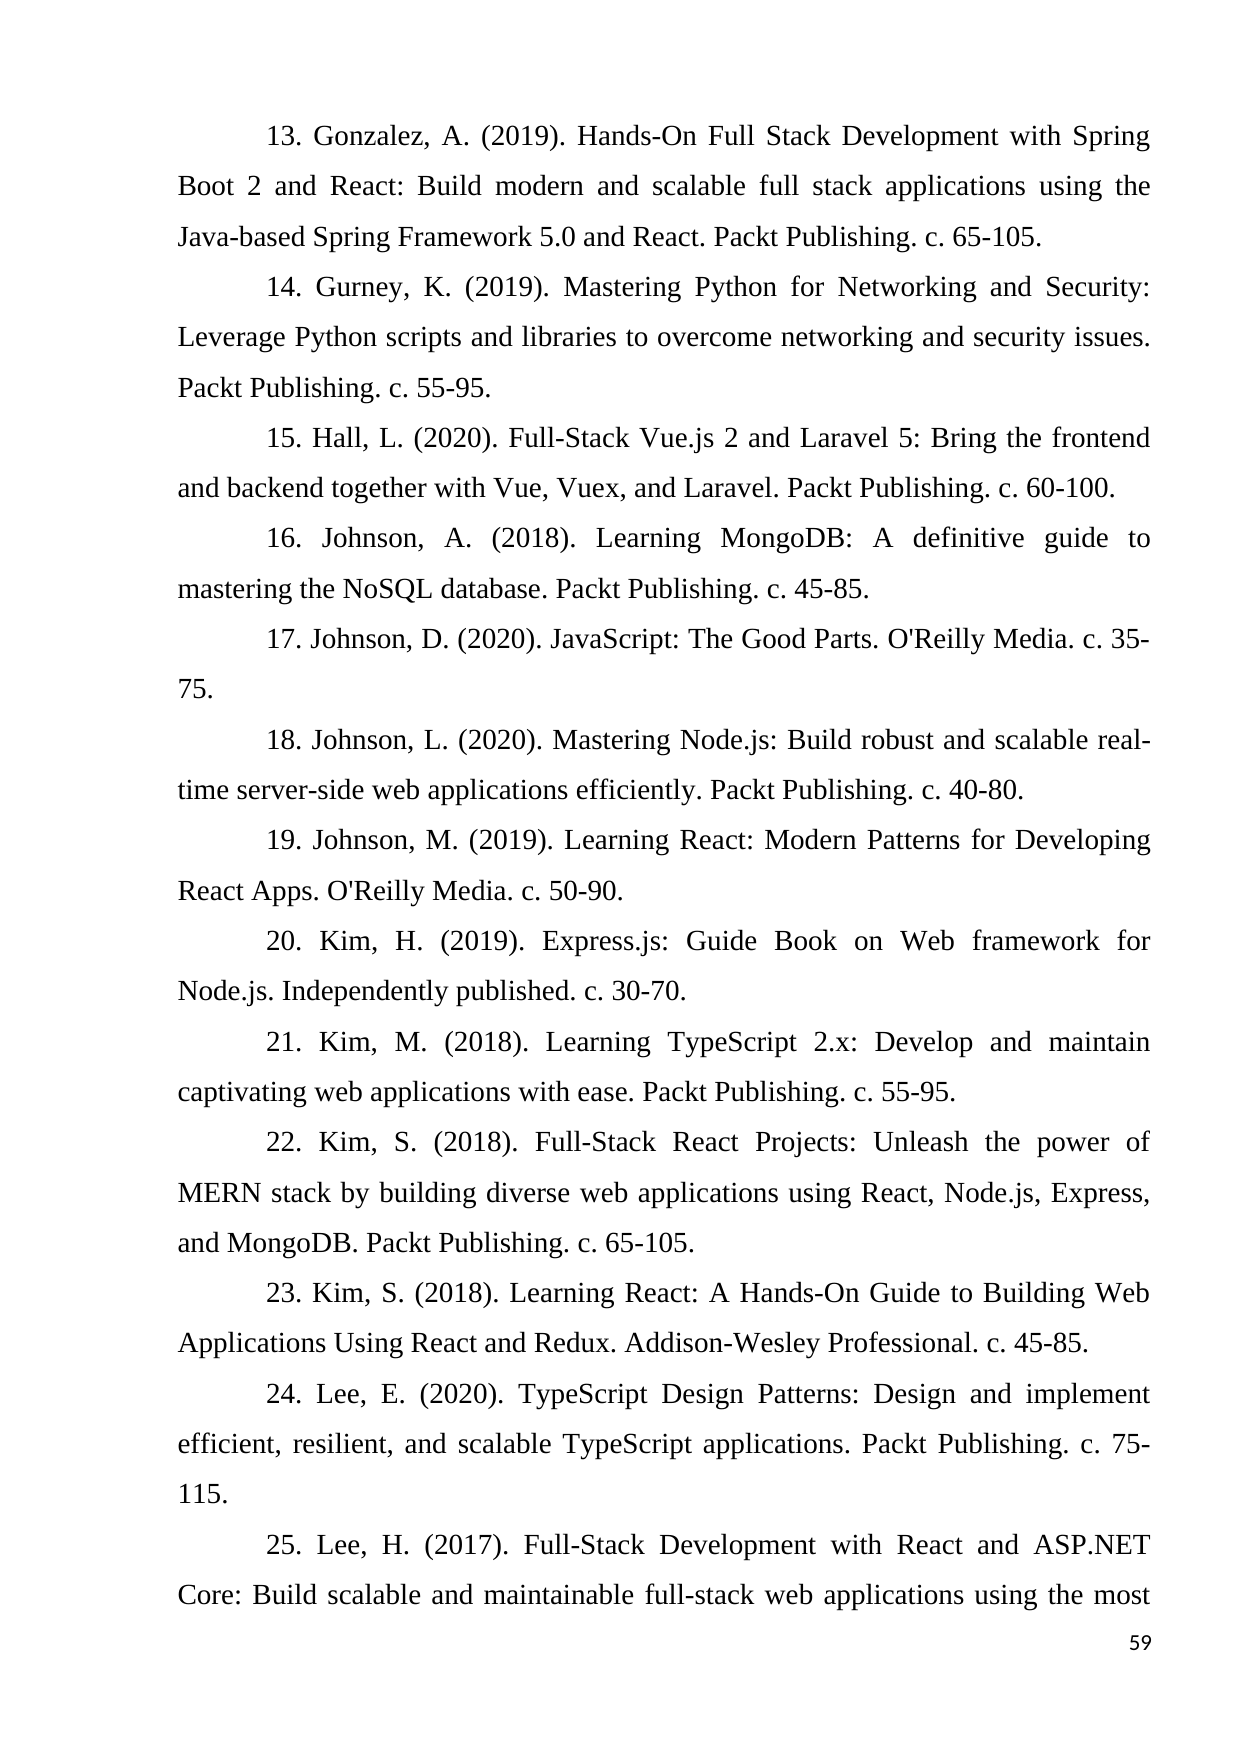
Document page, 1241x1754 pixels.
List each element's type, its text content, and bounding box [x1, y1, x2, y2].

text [177, 1527, 1152, 1611]
text 17. Johnson, D. (2020). JavaScript: The Good Parts. O'Reilly Media. с. 35-75. [177, 621, 1152, 705]
text 15. Hall, L. (2020). Full-Stack Vue.js 2 and Laravel 5: Bring the frontend and backend together with Vue, Vuex, and Laravel. Packt Publishing. с. 60-100. [177, 420, 1152, 504]
text 24. Lee, E. (2020). TypeScript Design Patterns: Design and implement efficient, resilient, and scalable TypeScript applications. Packt Publishing. с. 75-115. [177, 1376, 1152, 1510]
text 22. Kim, S. (2018). Full-Stack React Projects: Unleash the power of MERN stack by building diverse web applications using React, Node.js, Express, and MongoDB. Packt Publishing. с. 65-105. [177, 1124, 1152, 1258]
text 13. Gonzalez, A. (2019). Hands-On Full Stack Development with Spring Boot 2 and React: Build modern and scalable full stack applications using the Java-based Spring Framework 5.0 and React. Packt Publishing. с. 65-105. [177, 118, 1152, 252]
text 23. Kim, S. (2018). Learning React: A Hands-On Guide to Building Web Applications Using React and Redux. Addison-Wesley Professional. с. 45-85. [177, 1275, 1152, 1359]
text 19. Johnson, M. (2019). Learning React: Modern Patterns for Developing React Apps. O'Reilly Media. с. 50-90. [177, 822, 1152, 906]
text 14. Gurney, K. (2019). Mastering Python for Networking and Security: Leverage Python scripts and libraries to overcome networking and security issues. Packt Publishing. с. 55-95. [177, 269, 1152, 403]
text 21. Kim, M. (2018). Learning TypeScript 2.x: Develop and maintain captivating web applications with ease. Packt Publishing. с. 55-95. [177, 1024, 1152, 1108]
text 16. Johnson, A. (2018). Learning MongoDB: A definitive guide to mastering the NoSQL database. Packt Publishing. с. 45-85. [177, 521, 1152, 604]
text 18. Johnson, L. (2020). Mastering Node.js: Build robust and scalable real-time server-side web applications efficiently. Packt Publishing. с. 40-80. [177, 722, 1152, 806]
text 20. Kim, H. (2019). Express.js: Guide Book on Web framework for Node.js. Independently published. с. 30-70. [177, 923, 1152, 1007]
